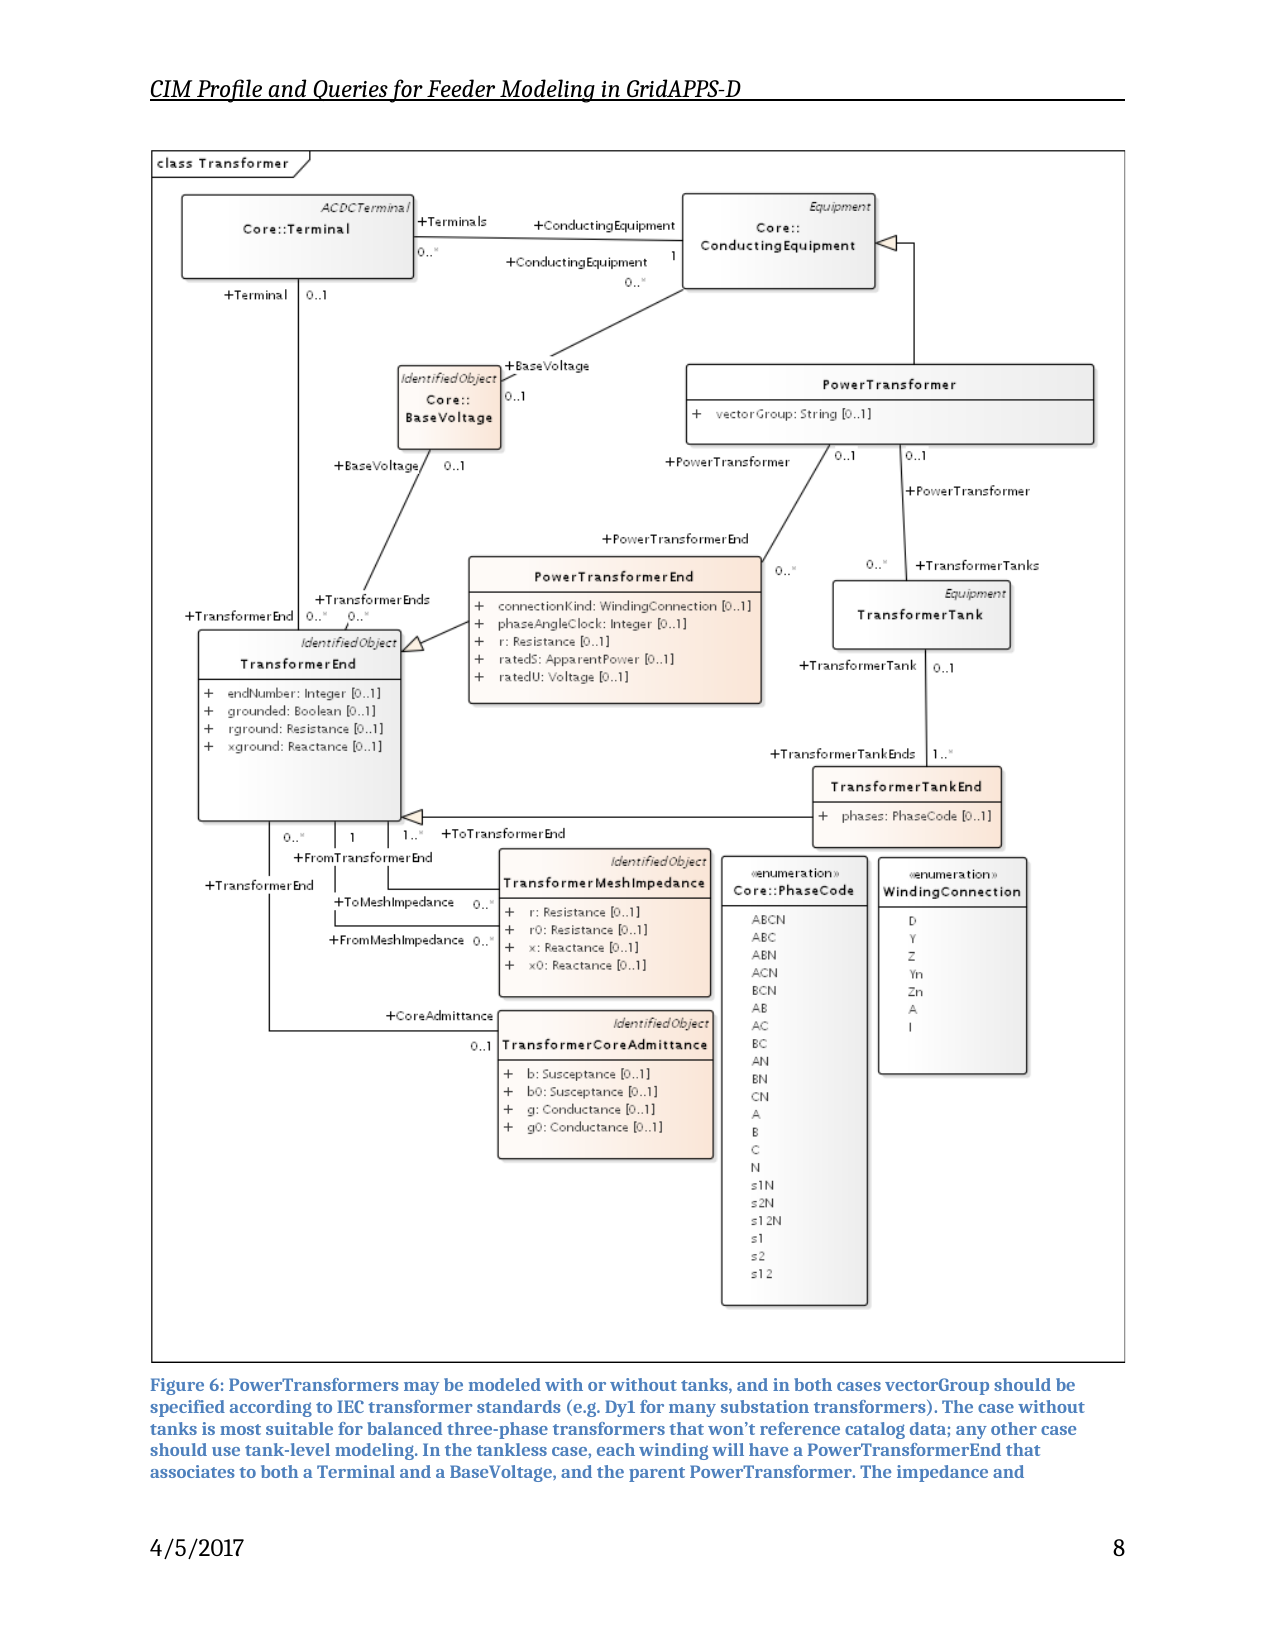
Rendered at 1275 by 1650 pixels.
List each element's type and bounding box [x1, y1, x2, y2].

text [150, 1375, 1125, 1483]
picture [150, 150, 1125, 1363]
